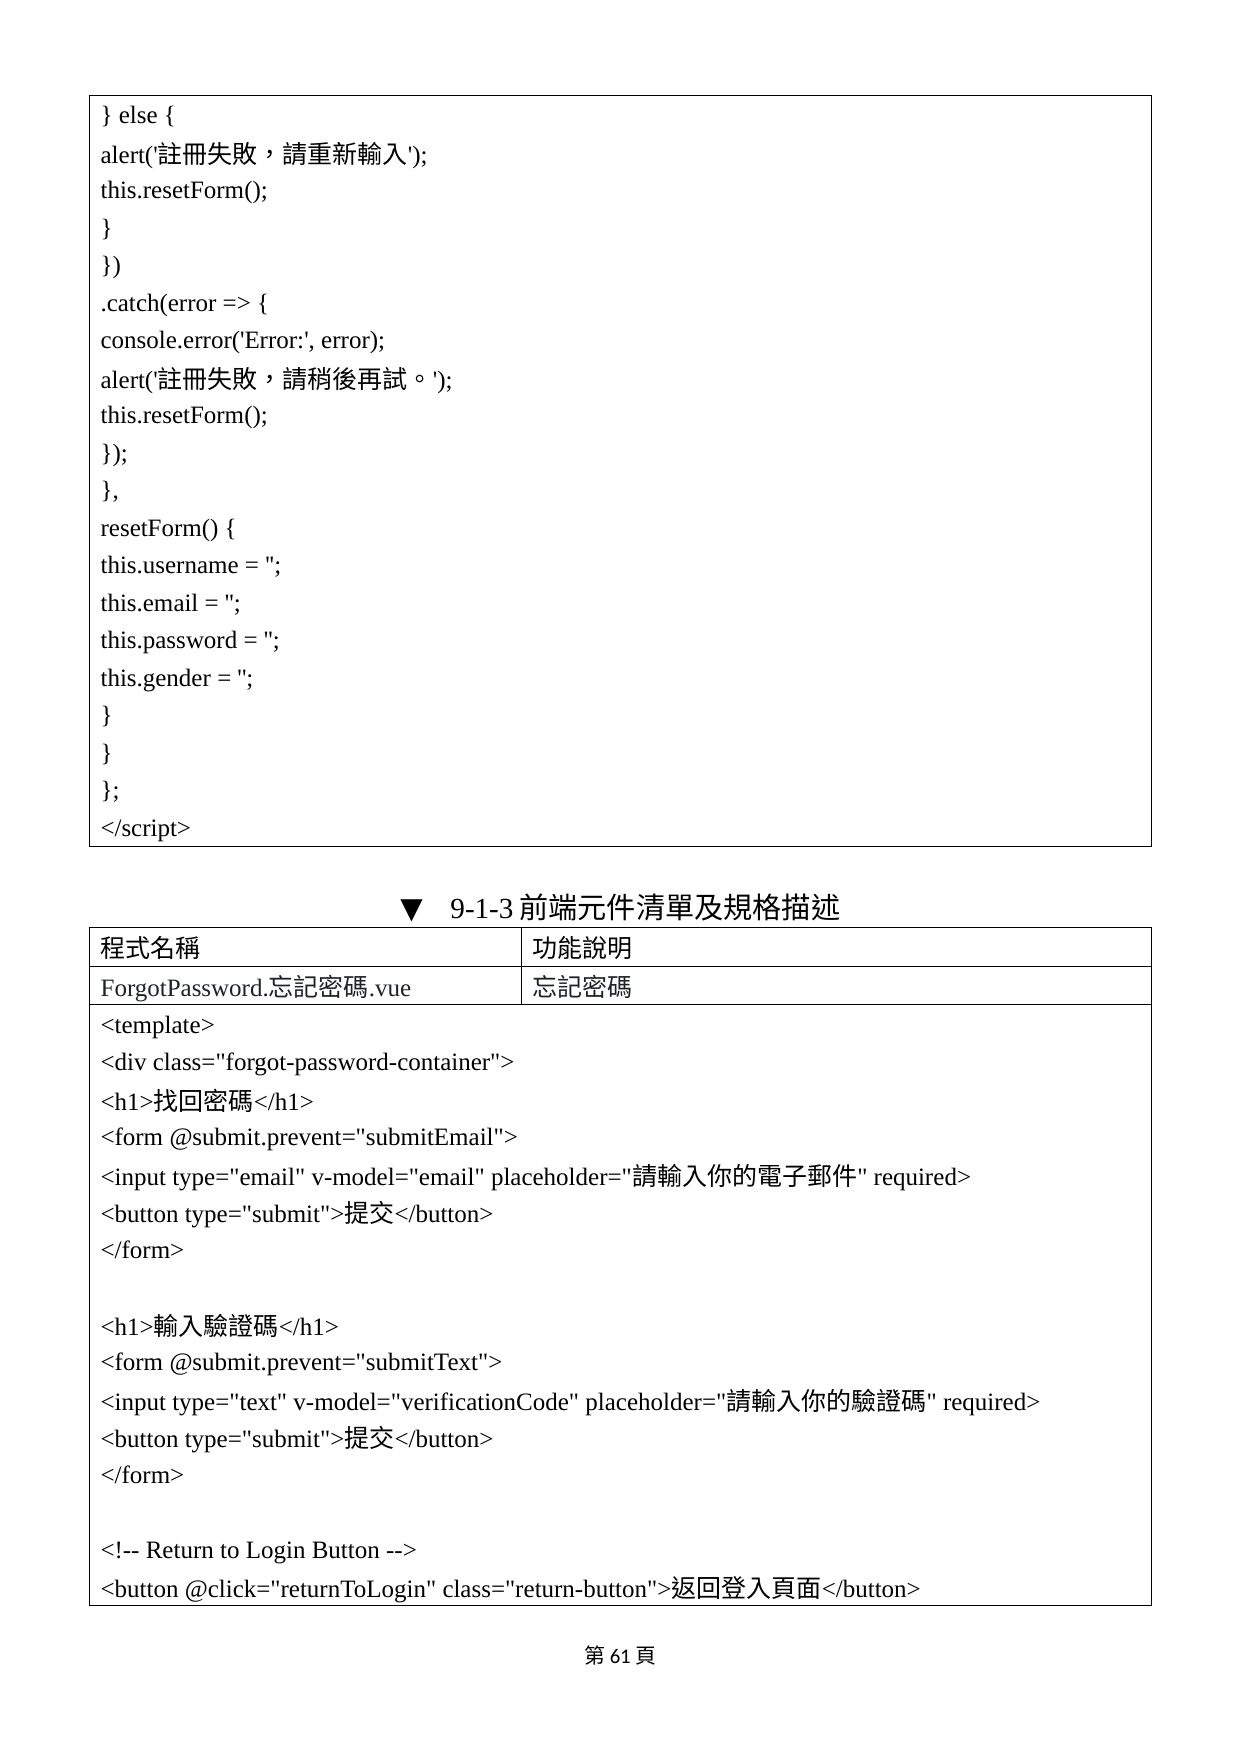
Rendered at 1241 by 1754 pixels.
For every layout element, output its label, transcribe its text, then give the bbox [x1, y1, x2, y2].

text 9-1-3前端元件清單及規格描述 [89, 885, 1152, 927]
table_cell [90, 96, 1151, 846]
table_cell ForgotPassword.忘記密碼.vue [90, 967, 521, 1004]
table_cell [90, 1005, 1151, 1605]
table_cell 忘記密碼 [522, 967, 1151, 1004]
table_header 程式名稱 [90, 928, 521, 966]
table_header 功能說明 [522, 928, 1151, 966]
